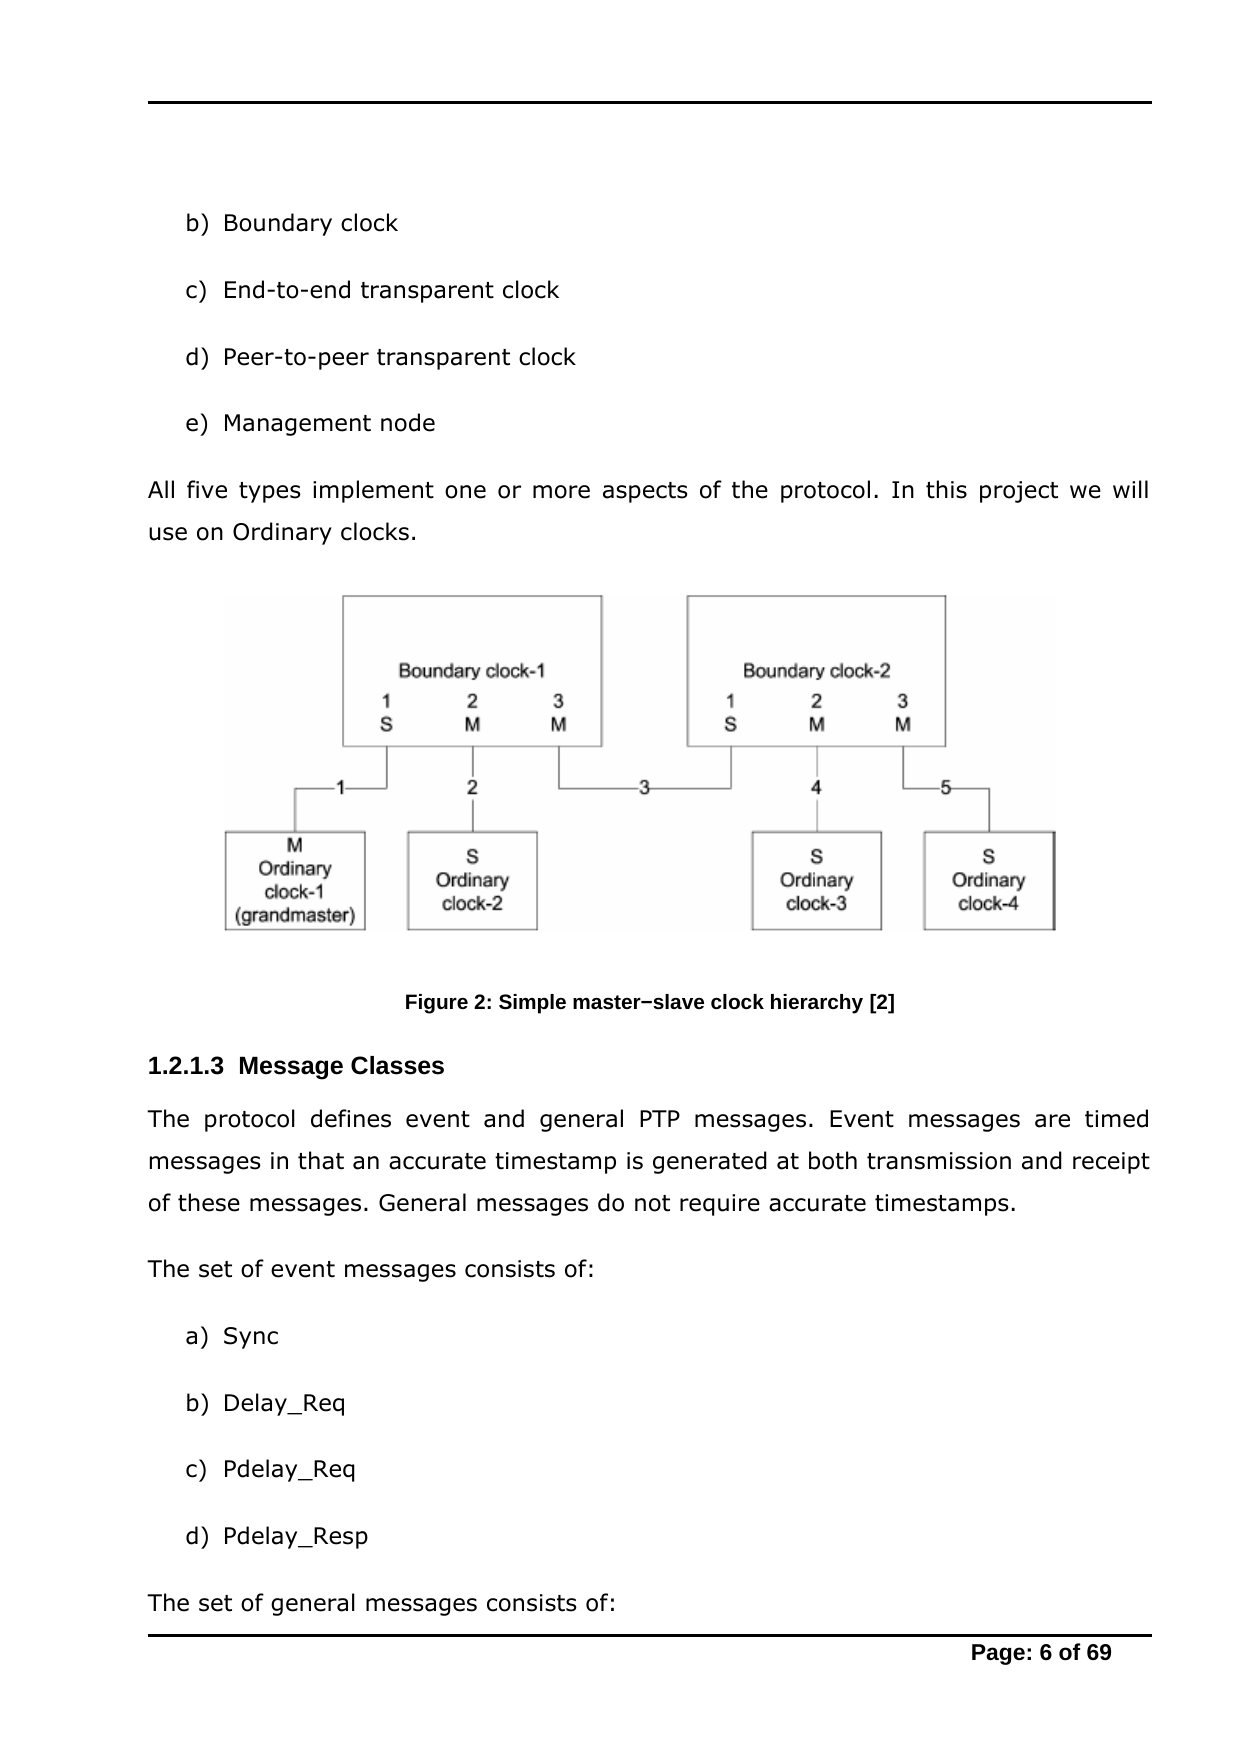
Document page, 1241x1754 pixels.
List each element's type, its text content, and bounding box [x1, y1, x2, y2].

list Pdelay_Req [185, 1455, 1152, 1483]
text Figure 2: Simple master−slave clock hierarchy [2] [148, 989, 1152, 1013]
list Delay_Req [185, 1388, 1152, 1416]
text The set of general messages consists of: [148, 1588, 1152, 1616]
subtitle Message Classes [148, 1051, 1152, 1080]
list End-to-end transparent clock [185, 275, 1152, 303]
list Sync [185, 1321, 1152, 1349]
list Pdelay_Resp [185, 1521, 1152, 1549]
text The protocol defines event and general PTP messages. Event messages are timed messages in that an accurate timestamp is generated at both transmission and receipt of these messages. General messages do not require accurate timestamps. [148, 1105, 1152, 1216]
picture [208, 583, 1092, 951]
text All five types implement one or more aspects of the protocol. In this project we will use on Ordinary clocks. [148, 475, 1152, 545]
text The set of event messages consists of: [148, 1255, 1152, 1283]
list Boundary clock [185, 208, 1152, 236]
list Management node [185, 408, 1152, 436]
list Peer-to-peer transparent clock [185, 342, 1152, 370]
